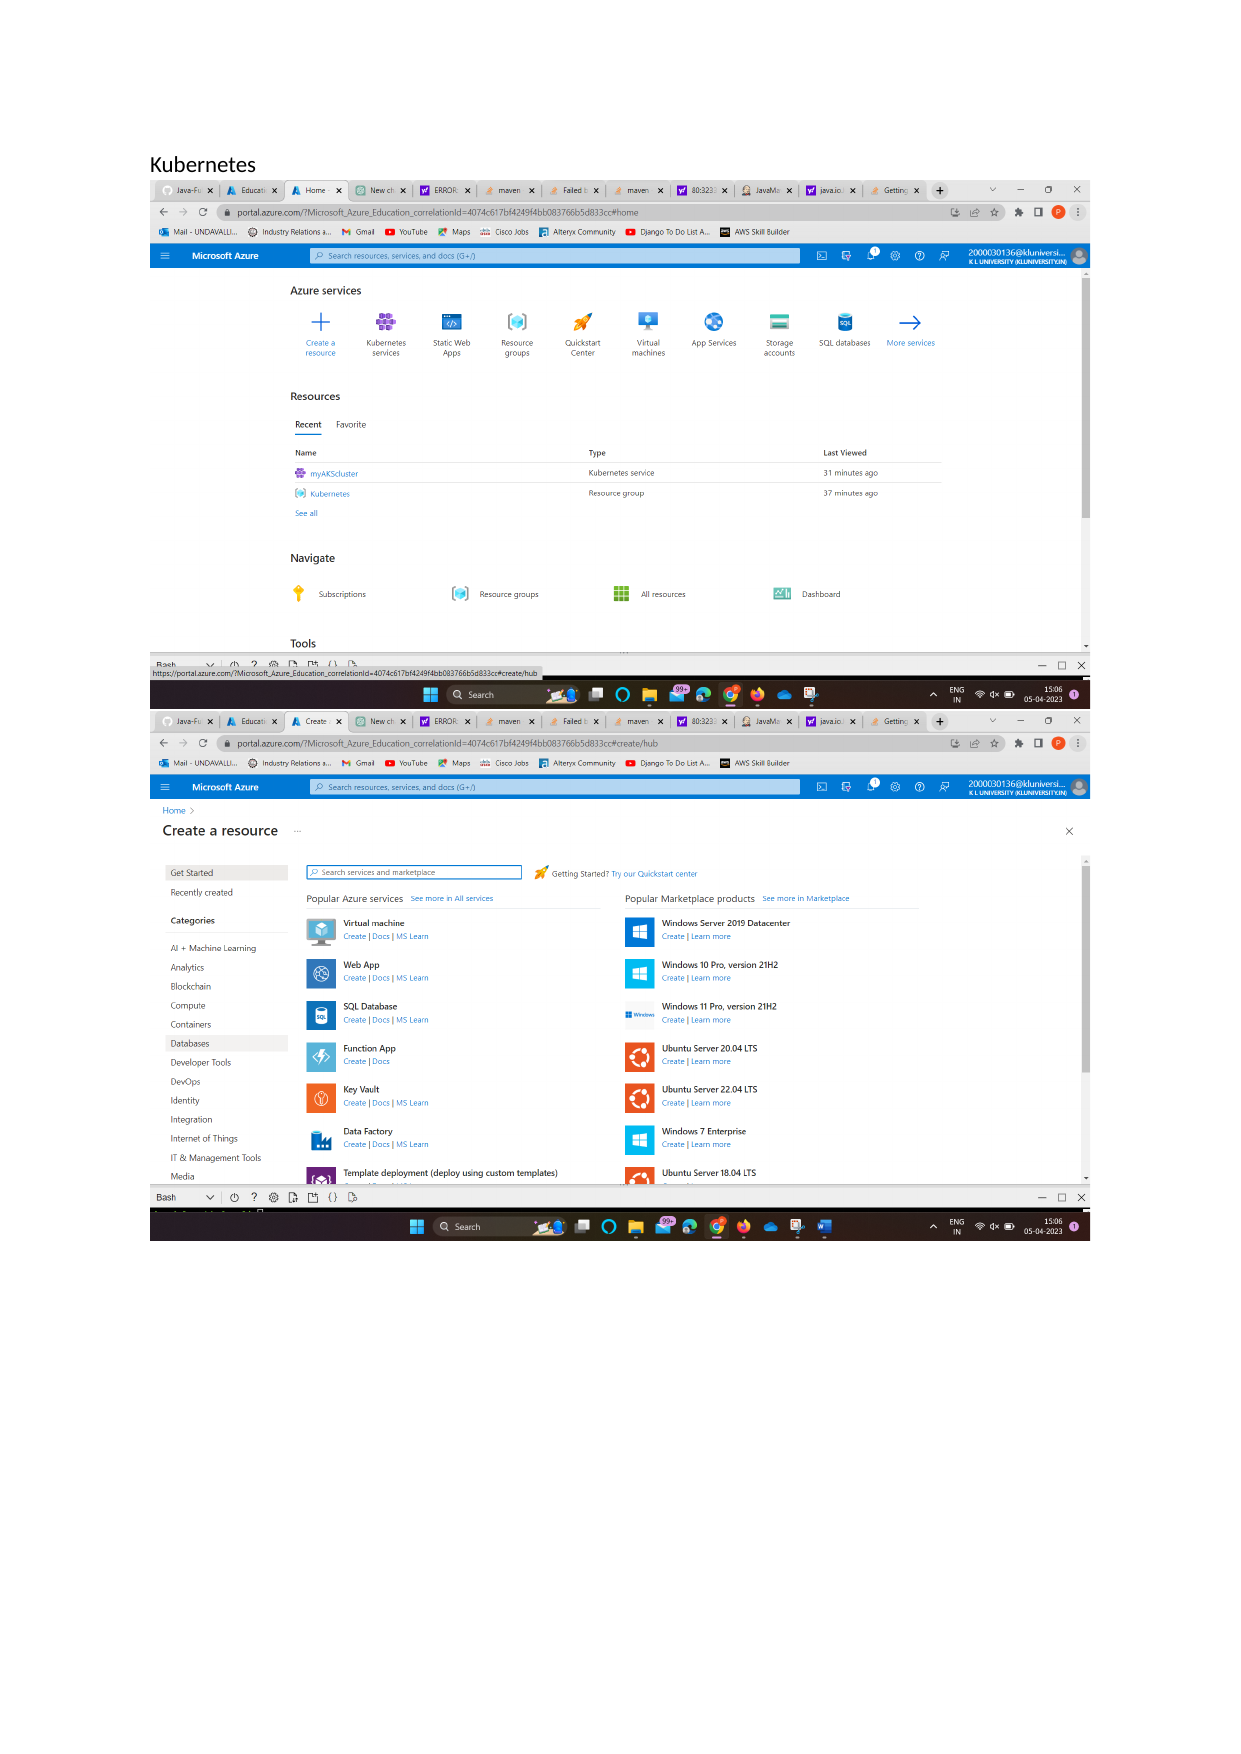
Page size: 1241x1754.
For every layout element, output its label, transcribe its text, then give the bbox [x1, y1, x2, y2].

picture [150, 711, 1091, 1241]
picture [150, 180, 1091, 709]
text Kubernetes [150, 150, 1090, 180]
